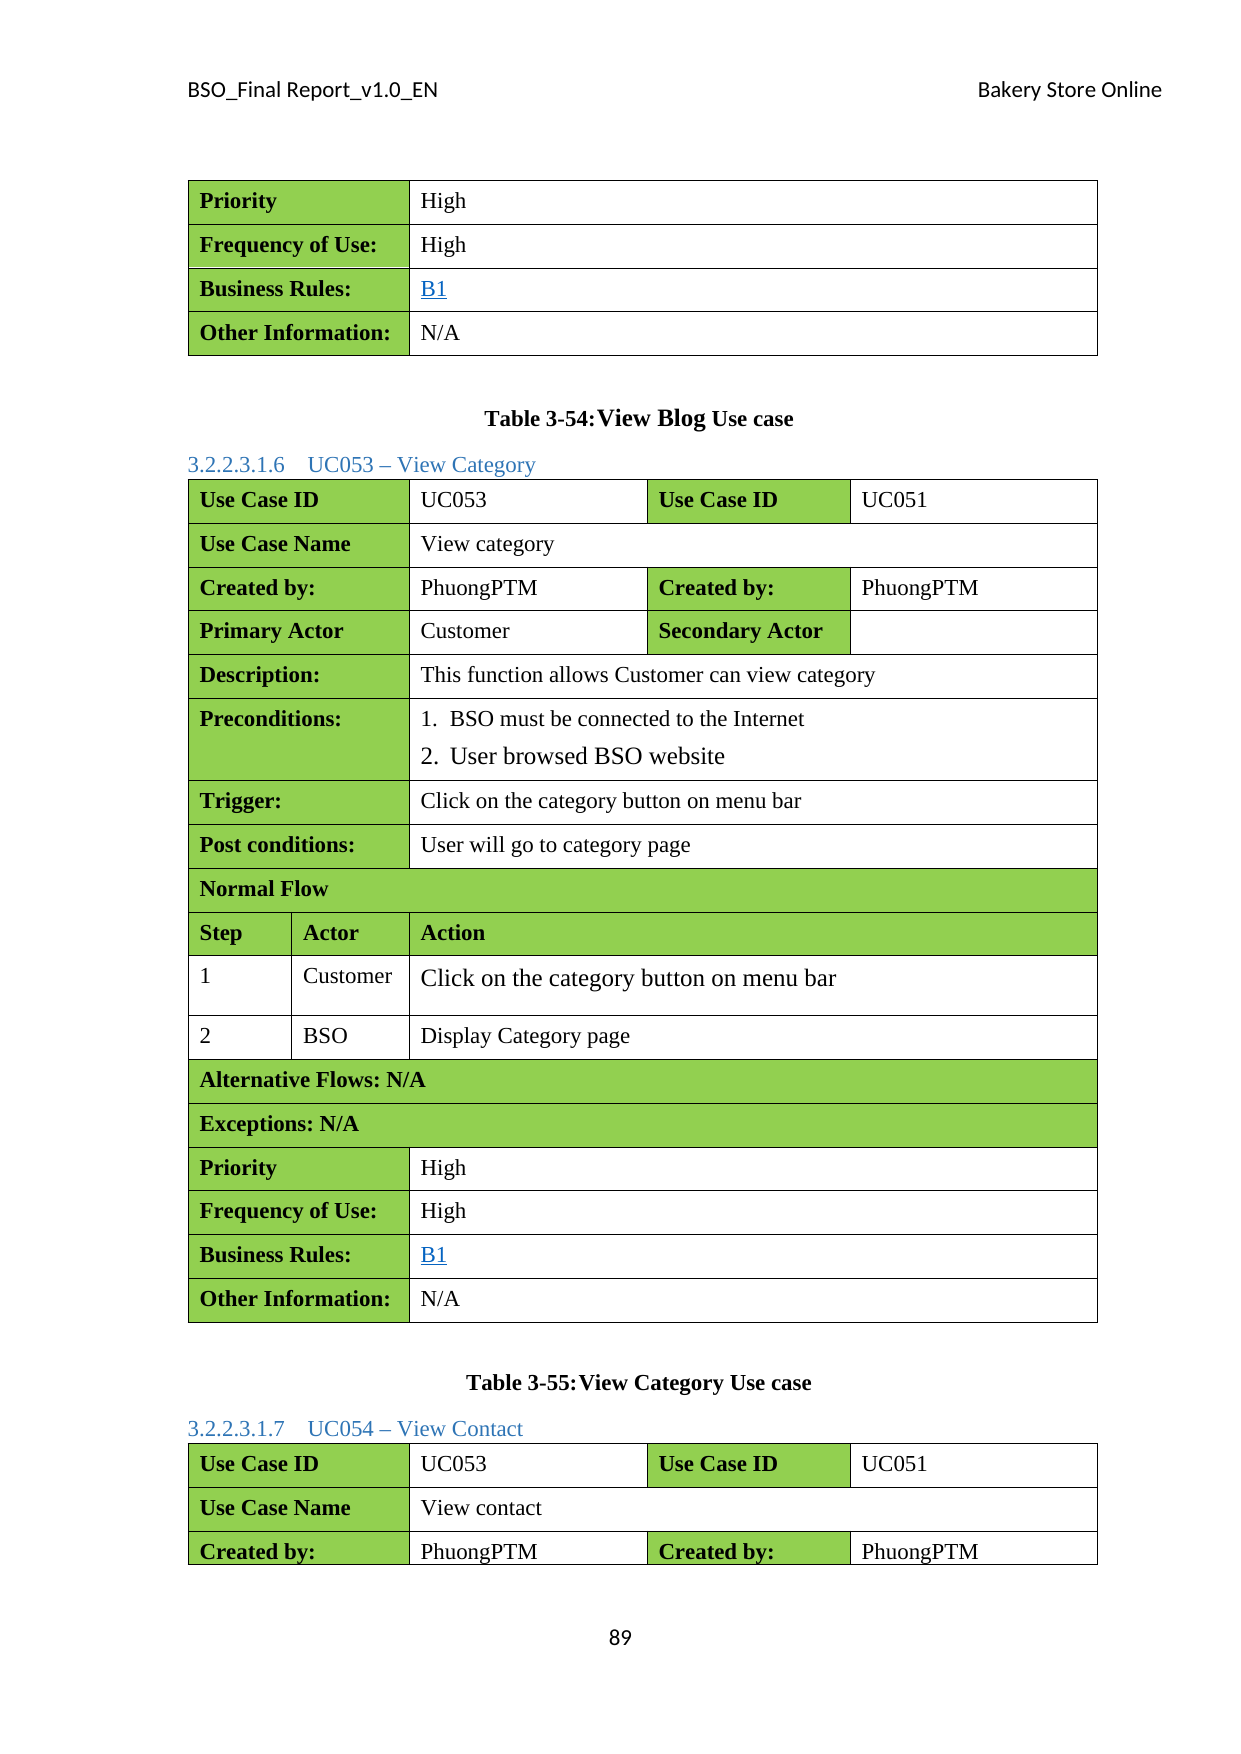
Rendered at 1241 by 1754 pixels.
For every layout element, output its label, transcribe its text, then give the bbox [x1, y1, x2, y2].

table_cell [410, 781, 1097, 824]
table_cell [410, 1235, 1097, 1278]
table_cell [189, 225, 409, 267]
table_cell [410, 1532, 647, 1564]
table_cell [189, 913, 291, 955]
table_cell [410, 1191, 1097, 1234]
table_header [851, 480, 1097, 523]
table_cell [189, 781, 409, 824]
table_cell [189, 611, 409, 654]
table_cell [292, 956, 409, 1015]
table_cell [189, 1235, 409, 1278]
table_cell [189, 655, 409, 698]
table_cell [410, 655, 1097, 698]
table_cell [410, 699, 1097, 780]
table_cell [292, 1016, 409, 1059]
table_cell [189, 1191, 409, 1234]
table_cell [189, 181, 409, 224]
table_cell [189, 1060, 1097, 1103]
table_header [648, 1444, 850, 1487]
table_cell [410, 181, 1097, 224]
subtitle UC054 – View Contact [187, 1414, 1053, 1441]
text View Blog Use case [225, 403, 1053, 432]
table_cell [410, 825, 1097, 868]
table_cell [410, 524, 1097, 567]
subtitle UC053 – View Category [187, 451, 1053, 477]
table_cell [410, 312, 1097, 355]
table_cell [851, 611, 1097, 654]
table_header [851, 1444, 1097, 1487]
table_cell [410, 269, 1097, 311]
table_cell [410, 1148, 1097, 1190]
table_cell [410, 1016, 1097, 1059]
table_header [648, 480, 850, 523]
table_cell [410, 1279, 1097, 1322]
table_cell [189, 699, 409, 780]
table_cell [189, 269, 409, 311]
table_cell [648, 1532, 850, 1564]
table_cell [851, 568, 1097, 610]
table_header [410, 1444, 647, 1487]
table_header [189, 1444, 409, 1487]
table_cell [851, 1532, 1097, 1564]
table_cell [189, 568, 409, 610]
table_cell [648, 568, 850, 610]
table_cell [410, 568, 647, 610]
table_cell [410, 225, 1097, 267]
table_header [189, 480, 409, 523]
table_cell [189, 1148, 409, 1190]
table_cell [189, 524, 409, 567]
text View Category Use case [225, 1369, 1053, 1396]
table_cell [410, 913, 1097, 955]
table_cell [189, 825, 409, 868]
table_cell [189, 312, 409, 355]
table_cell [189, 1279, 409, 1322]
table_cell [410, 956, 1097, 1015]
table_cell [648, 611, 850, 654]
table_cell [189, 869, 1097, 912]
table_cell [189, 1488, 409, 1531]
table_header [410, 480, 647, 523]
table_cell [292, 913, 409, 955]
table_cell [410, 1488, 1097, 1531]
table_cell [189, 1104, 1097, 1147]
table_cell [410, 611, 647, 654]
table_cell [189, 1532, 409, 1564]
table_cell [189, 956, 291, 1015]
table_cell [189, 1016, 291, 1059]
